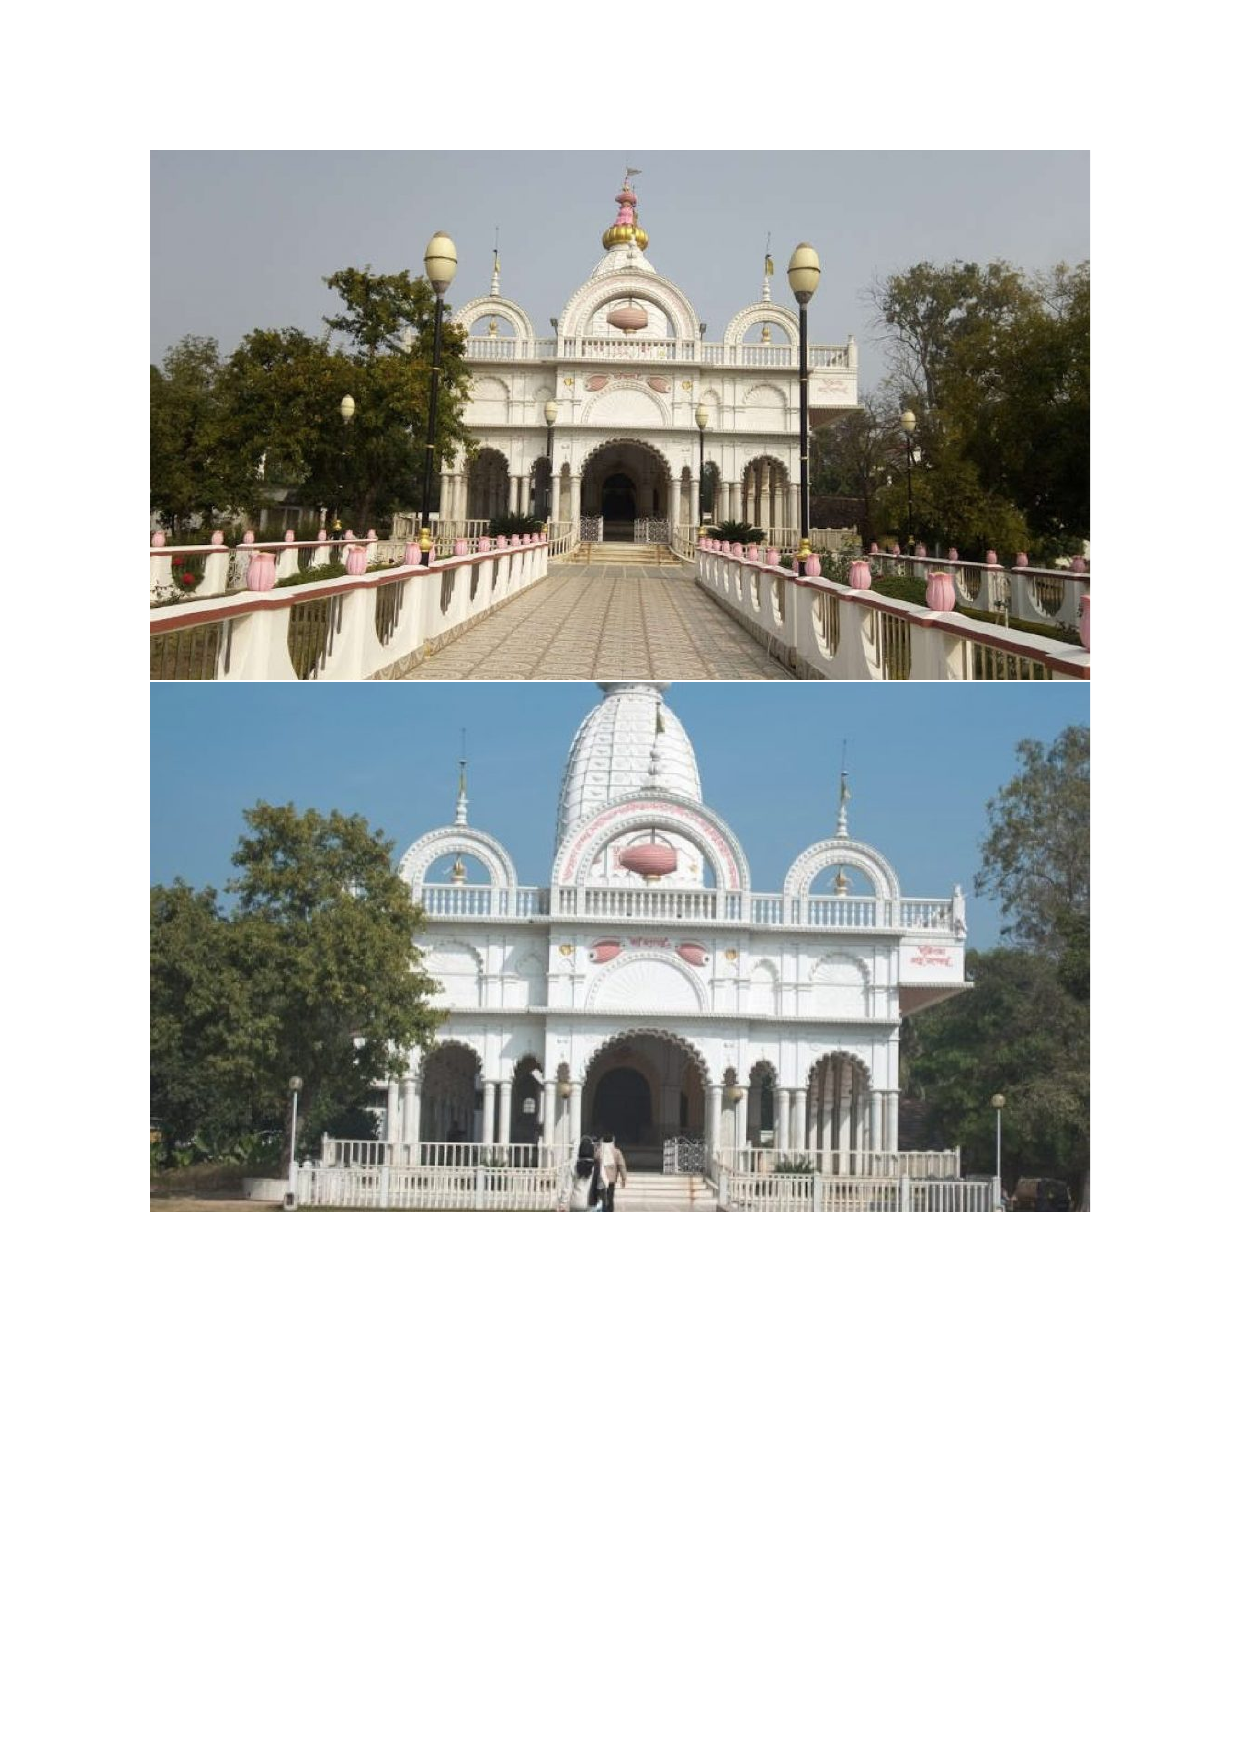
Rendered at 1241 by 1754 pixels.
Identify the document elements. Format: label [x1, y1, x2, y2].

picture [150, 682, 1091, 1212]
picture [150, 150, 1091, 680]
